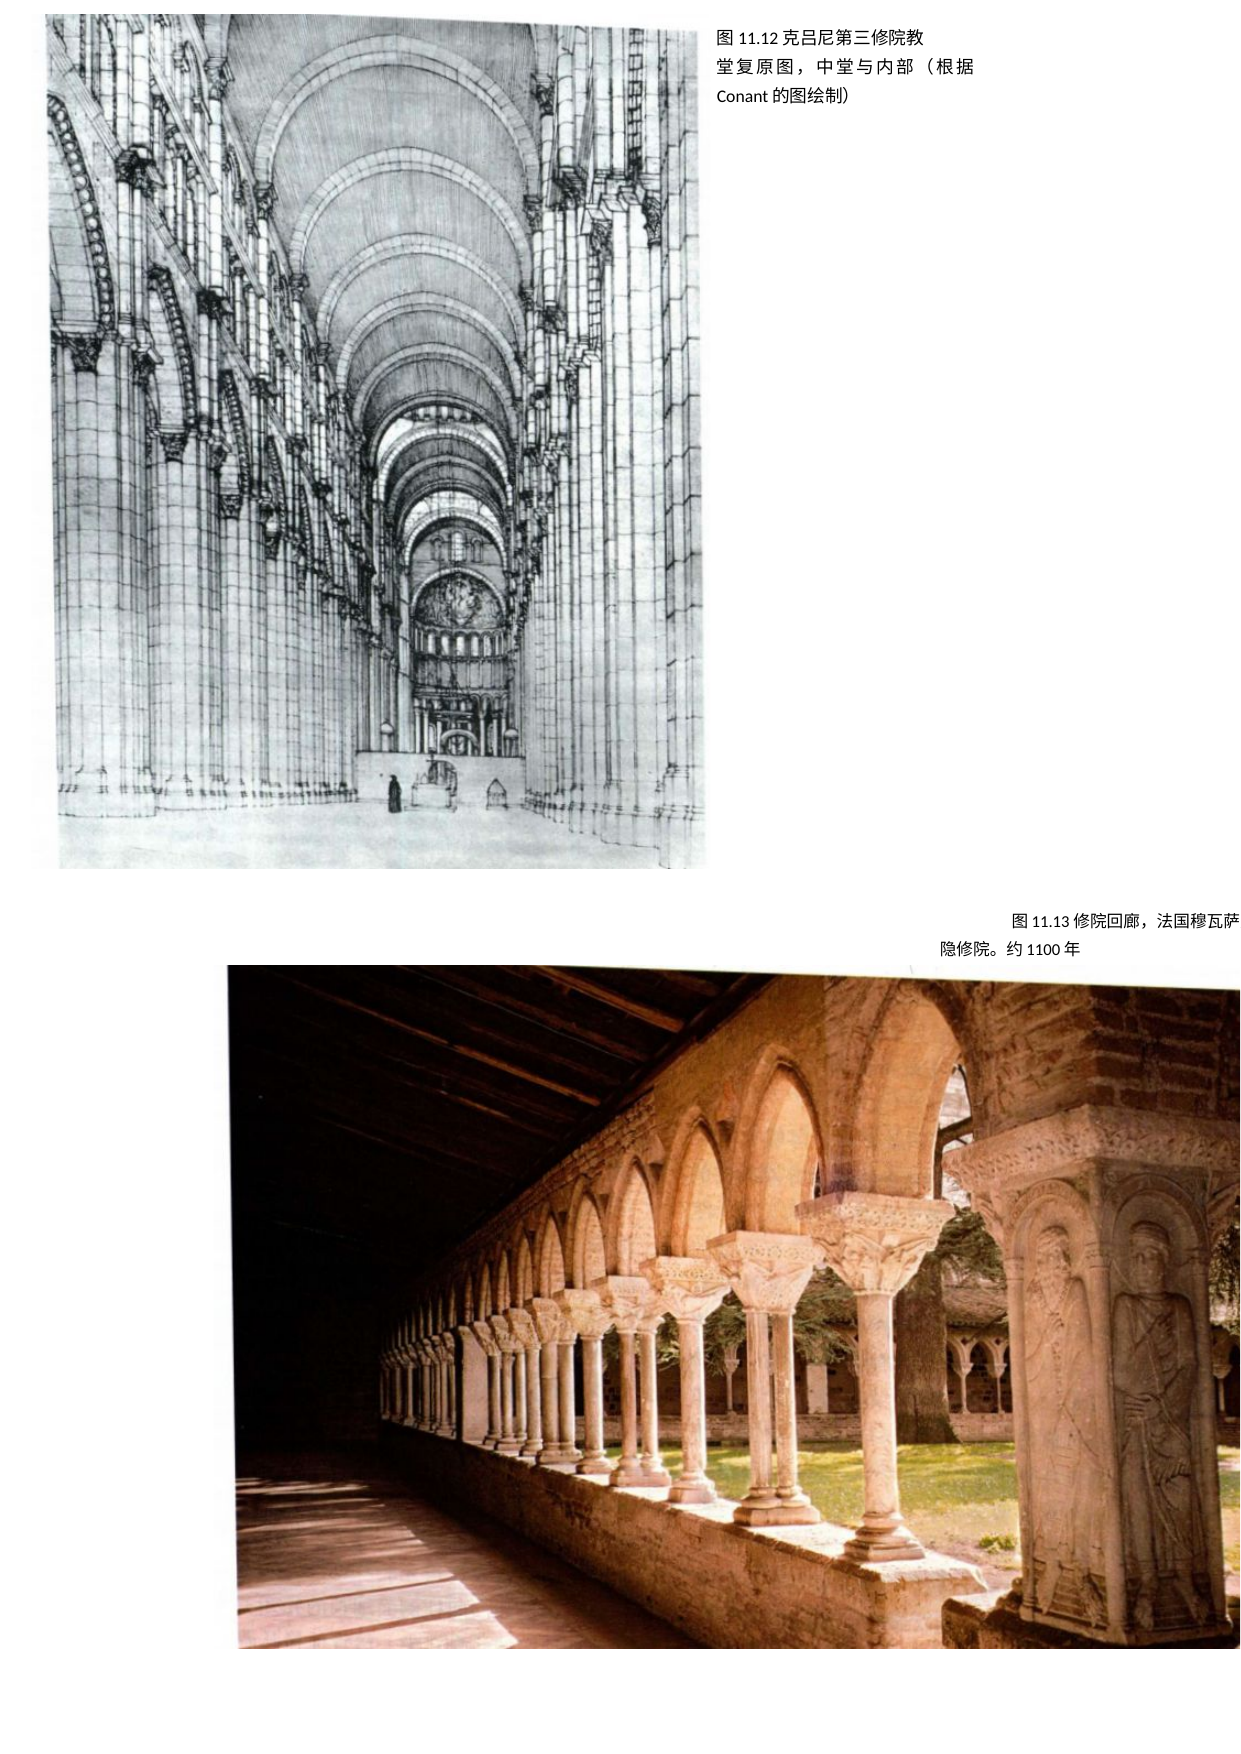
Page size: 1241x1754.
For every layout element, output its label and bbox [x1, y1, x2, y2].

picture [31, 14, 711, 869]
picture [213, 965, 1241, 1649]
